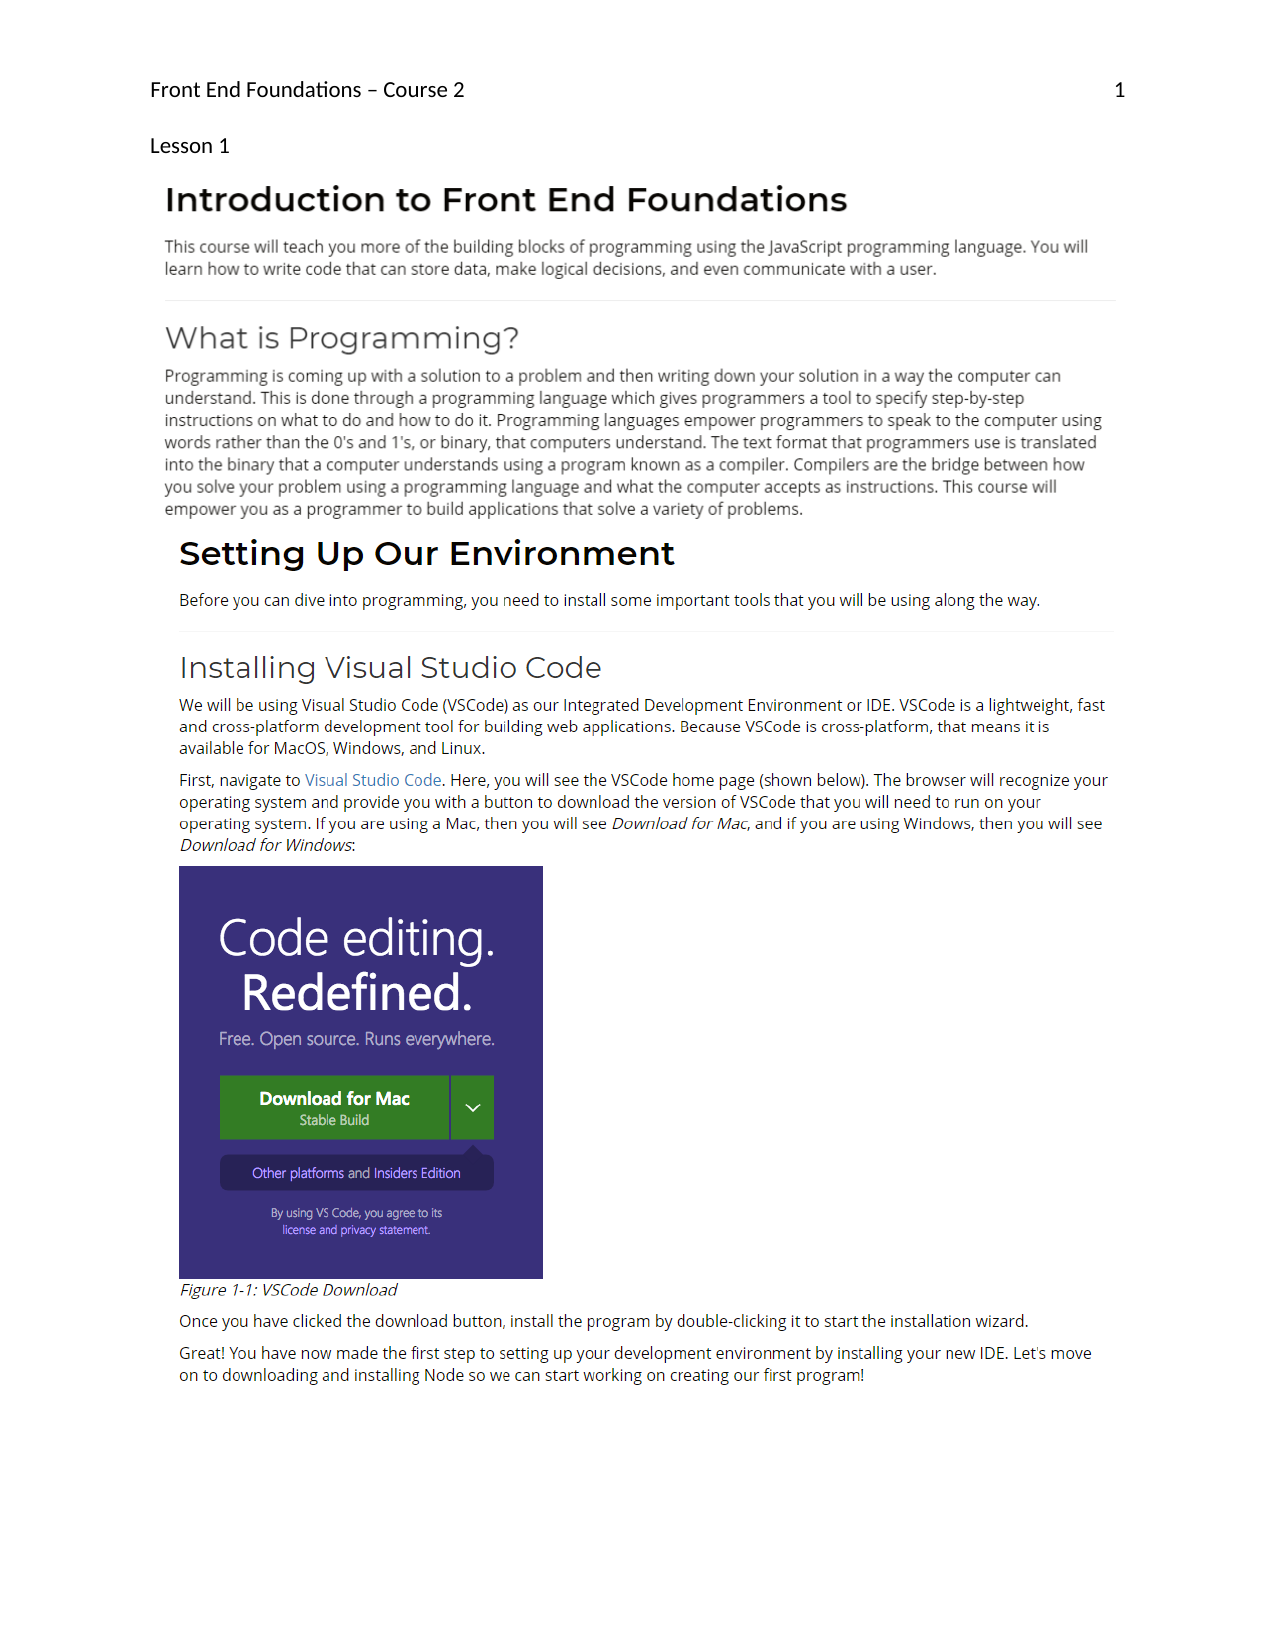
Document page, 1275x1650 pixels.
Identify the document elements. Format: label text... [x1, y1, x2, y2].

picture [150, 177, 1125, 536]
picture [150, 537, 1125, 1390]
text Lesson 1 [150, 131, 1125, 159]
